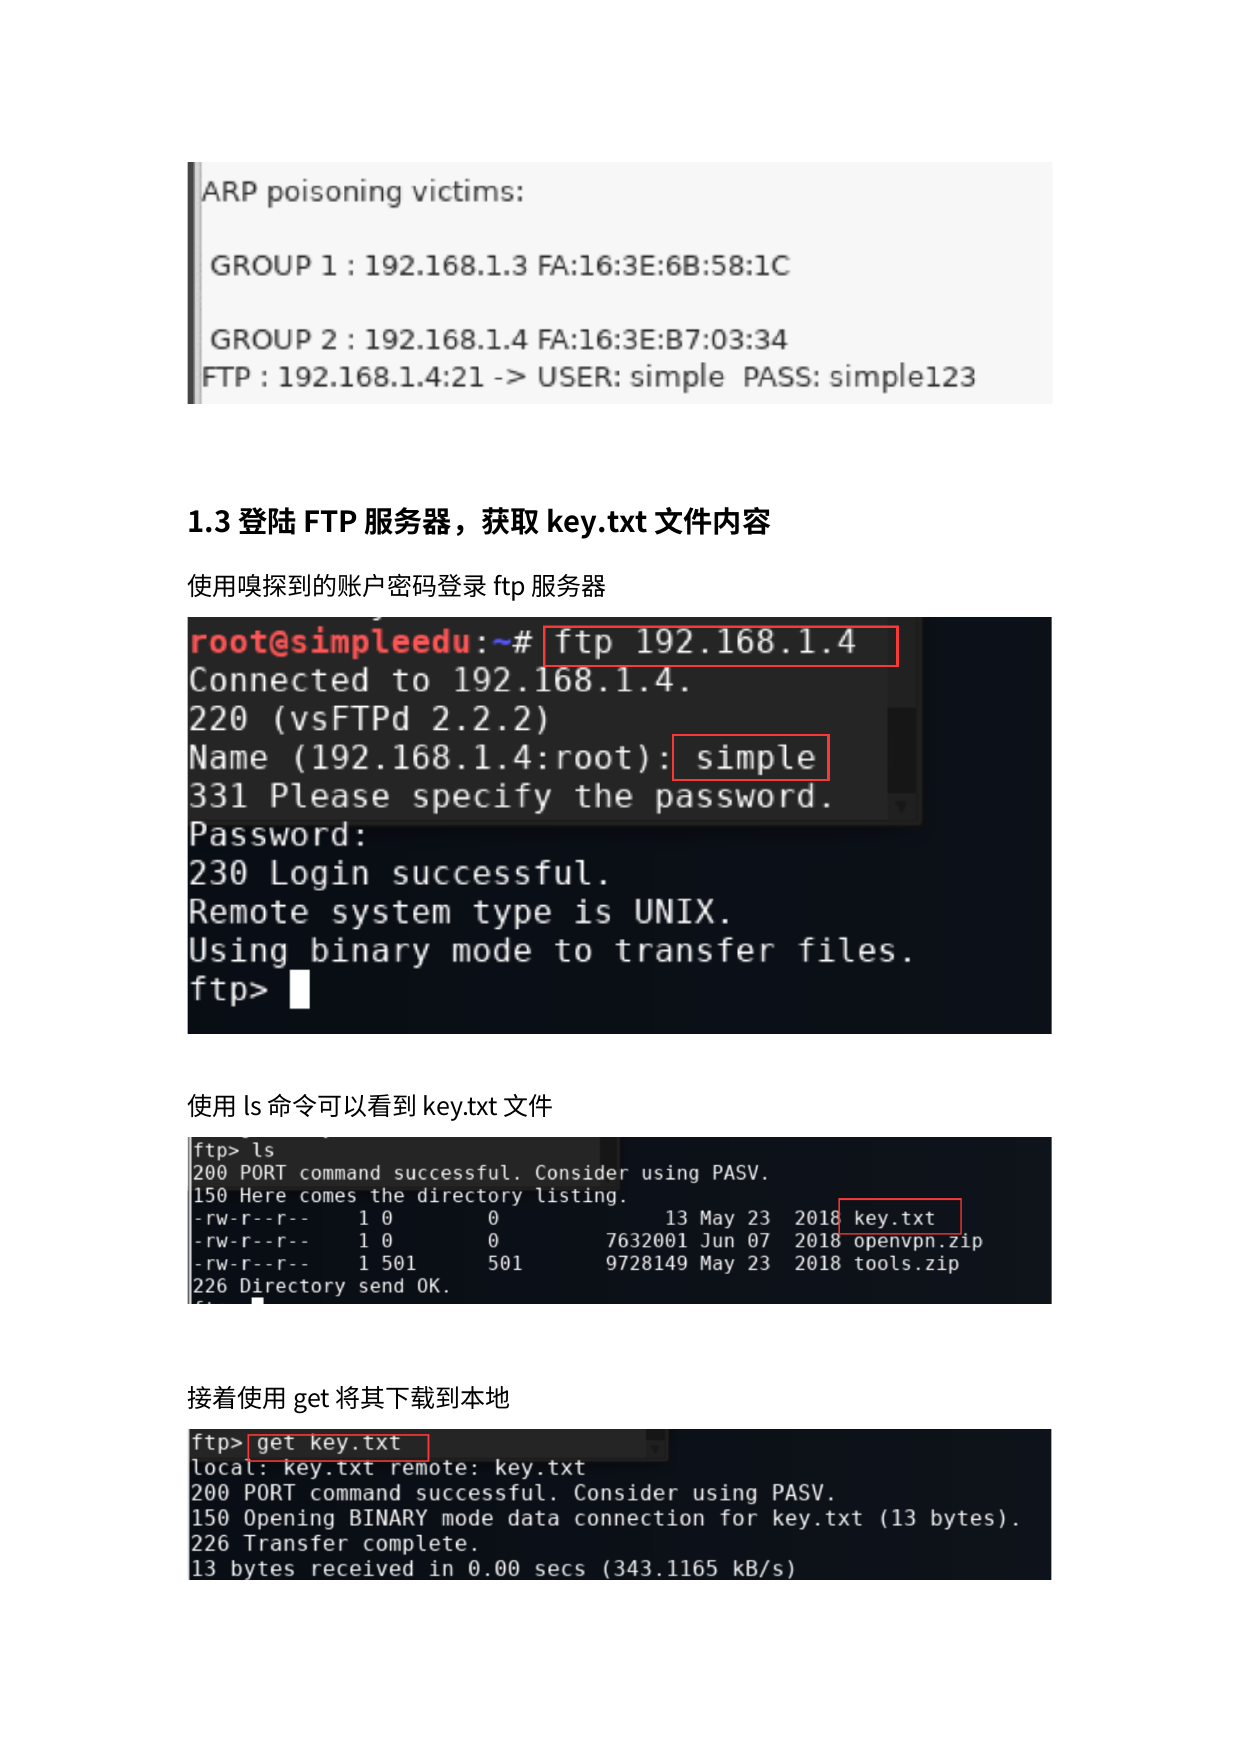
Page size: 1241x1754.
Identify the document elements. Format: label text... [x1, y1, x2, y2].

picture [187, 1429, 1052, 1580]
text 使用嗅探到的账户密码登录 ftp服务器 [187, 552, 1053, 617]
picture [187, 162, 1053, 404]
text 接着使用 get将其下载到本地 [187, 1364, 1053, 1429]
subtitle 1.3 登陆 FTP 服务器，获取 key.txt 文件内容 [187, 487, 1053, 552]
picture [187, 617, 1052, 1034]
picture [187, 1137, 1052, 1304]
